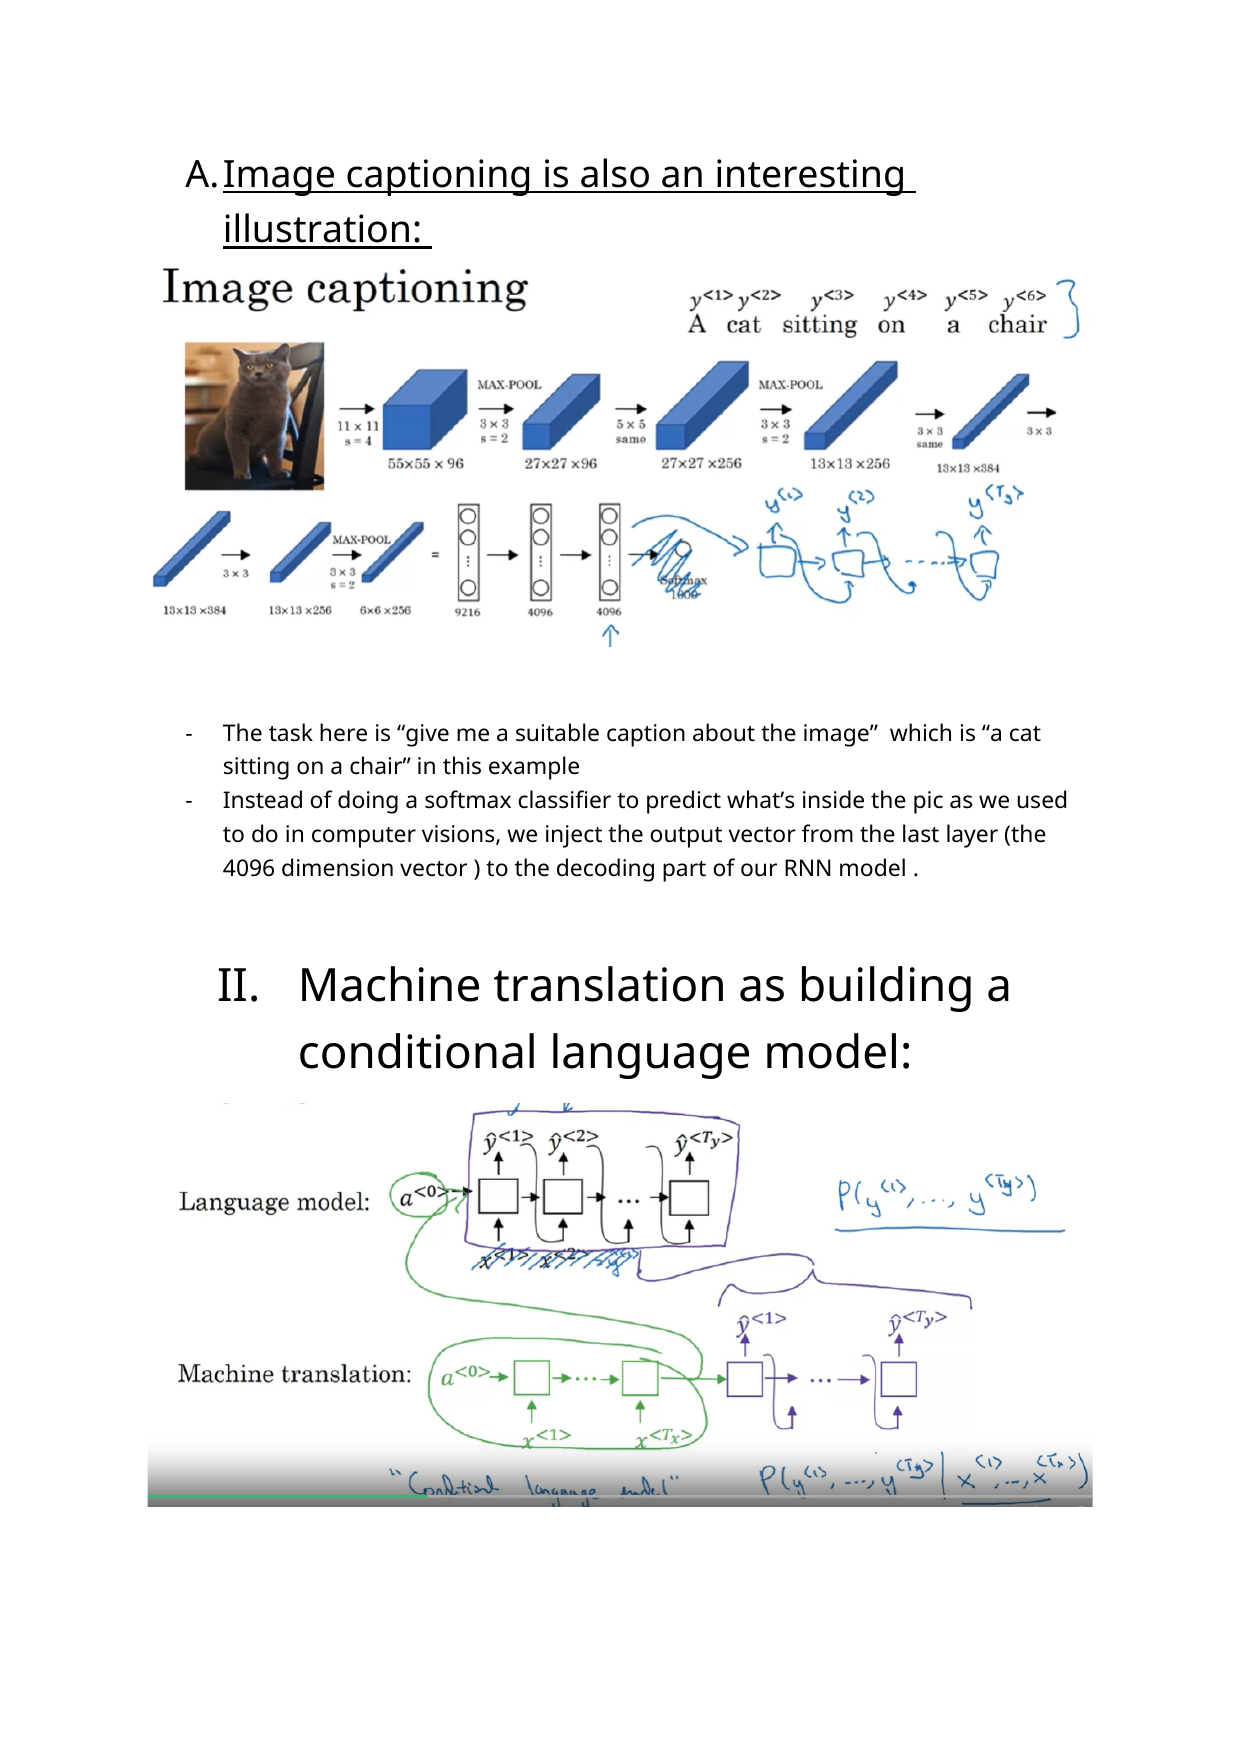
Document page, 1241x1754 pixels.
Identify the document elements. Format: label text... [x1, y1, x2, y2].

subtitle Image captioning is also an interesting illustration: [185, 148, 1093, 254]
picture [147, 257, 1093, 647]
subtitle Machine translation as building a conditional language model: [260, 952, 1093, 1082]
list Instead of doing a softmax classifier to predict what’s inside the pic as we used to do in computer visions, we inject the output vector from the last layer (the 4096 dimension vector ) to the decoding part of our RNN model . [185, 784, 1093, 883]
picture [147, 1103, 1093, 1507]
list The task here is “give me a suitable caption about the image” which is “a cat sitting on a chair” in this example [185, 716, 1093, 781]
